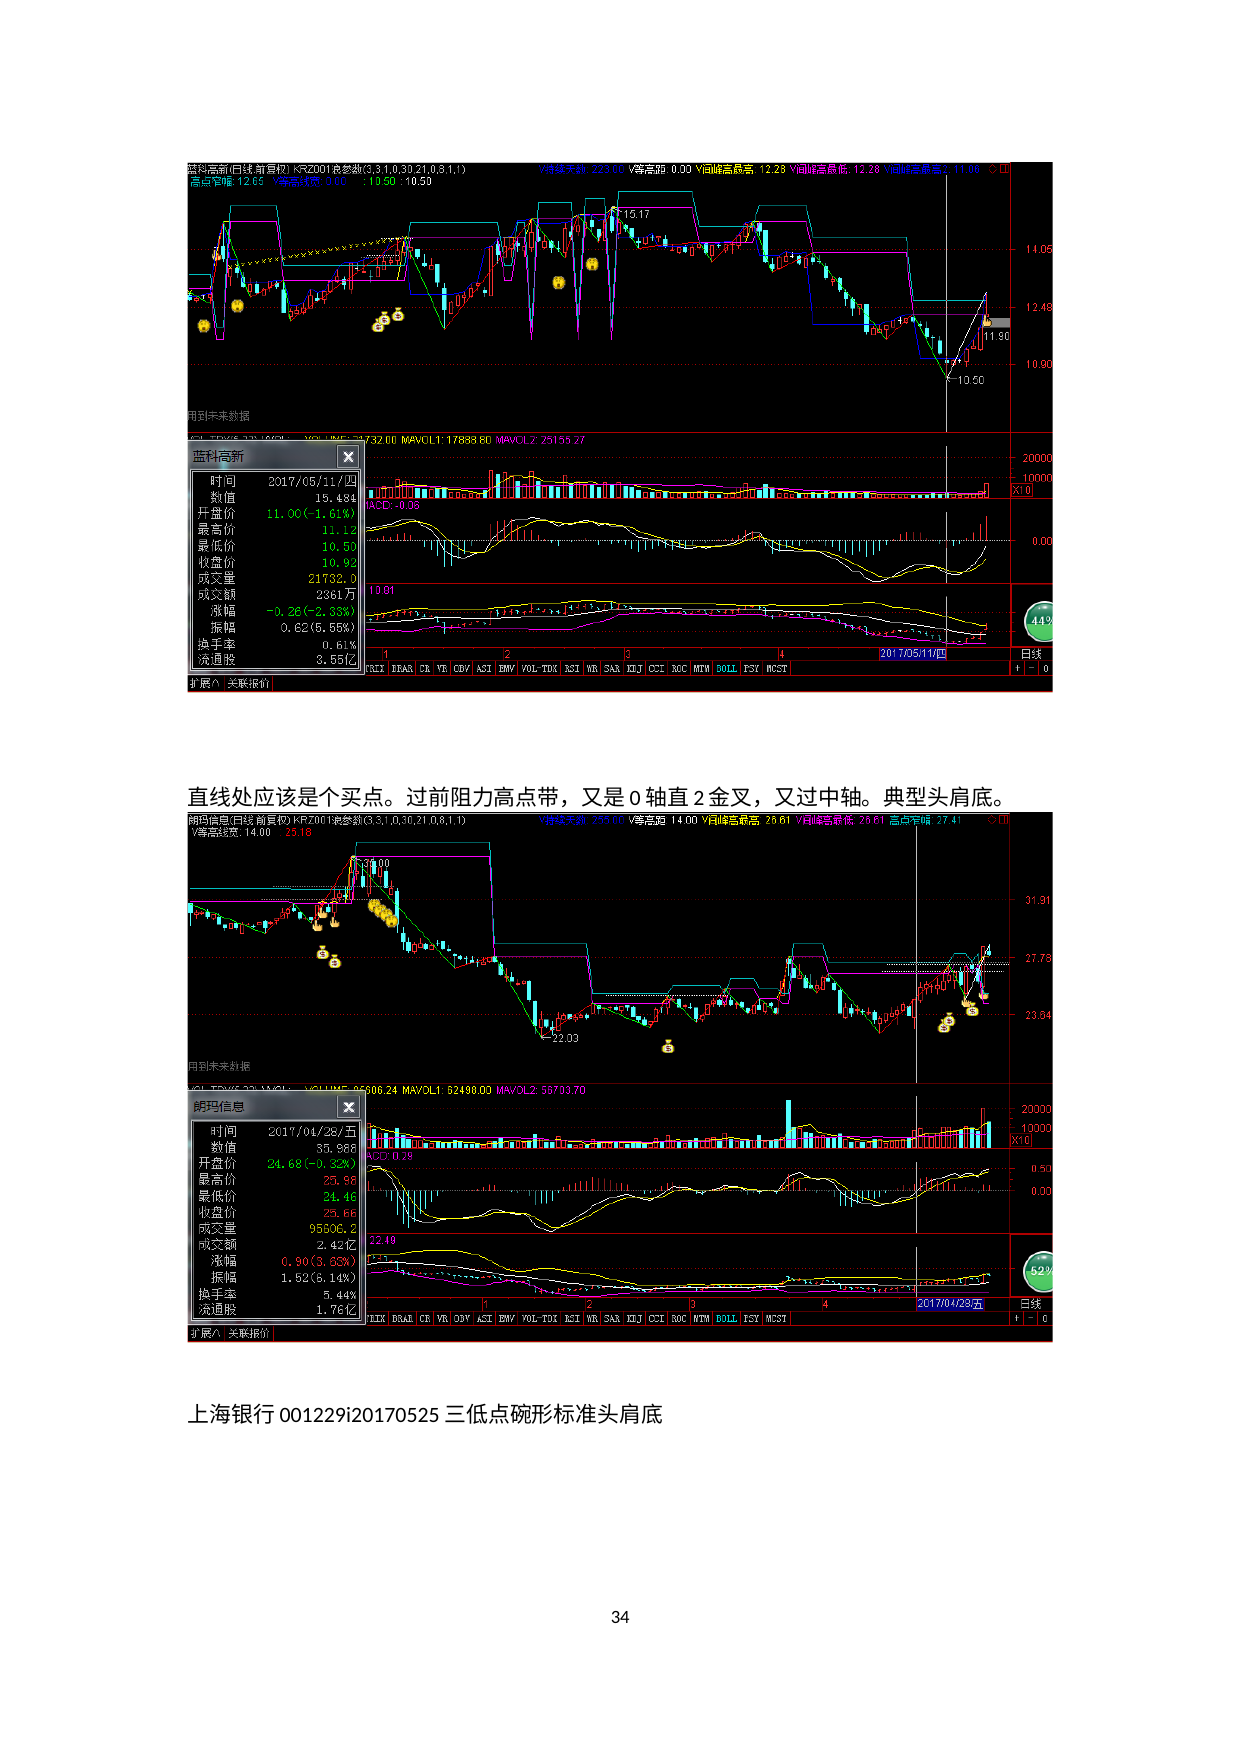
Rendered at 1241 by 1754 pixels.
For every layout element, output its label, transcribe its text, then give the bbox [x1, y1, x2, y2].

picture [187, 162, 1053, 693]
text 上海银行001229i20170525三低点碗形标准头肩底 [187, 1397, 1053, 1429]
picture [187, 812, 1053, 1343]
text 直线处应该是个买点。过前阻力高点带，又是0轴直2金叉，又过中轴。典型头肩底。 [187, 779, 1053, 812]
